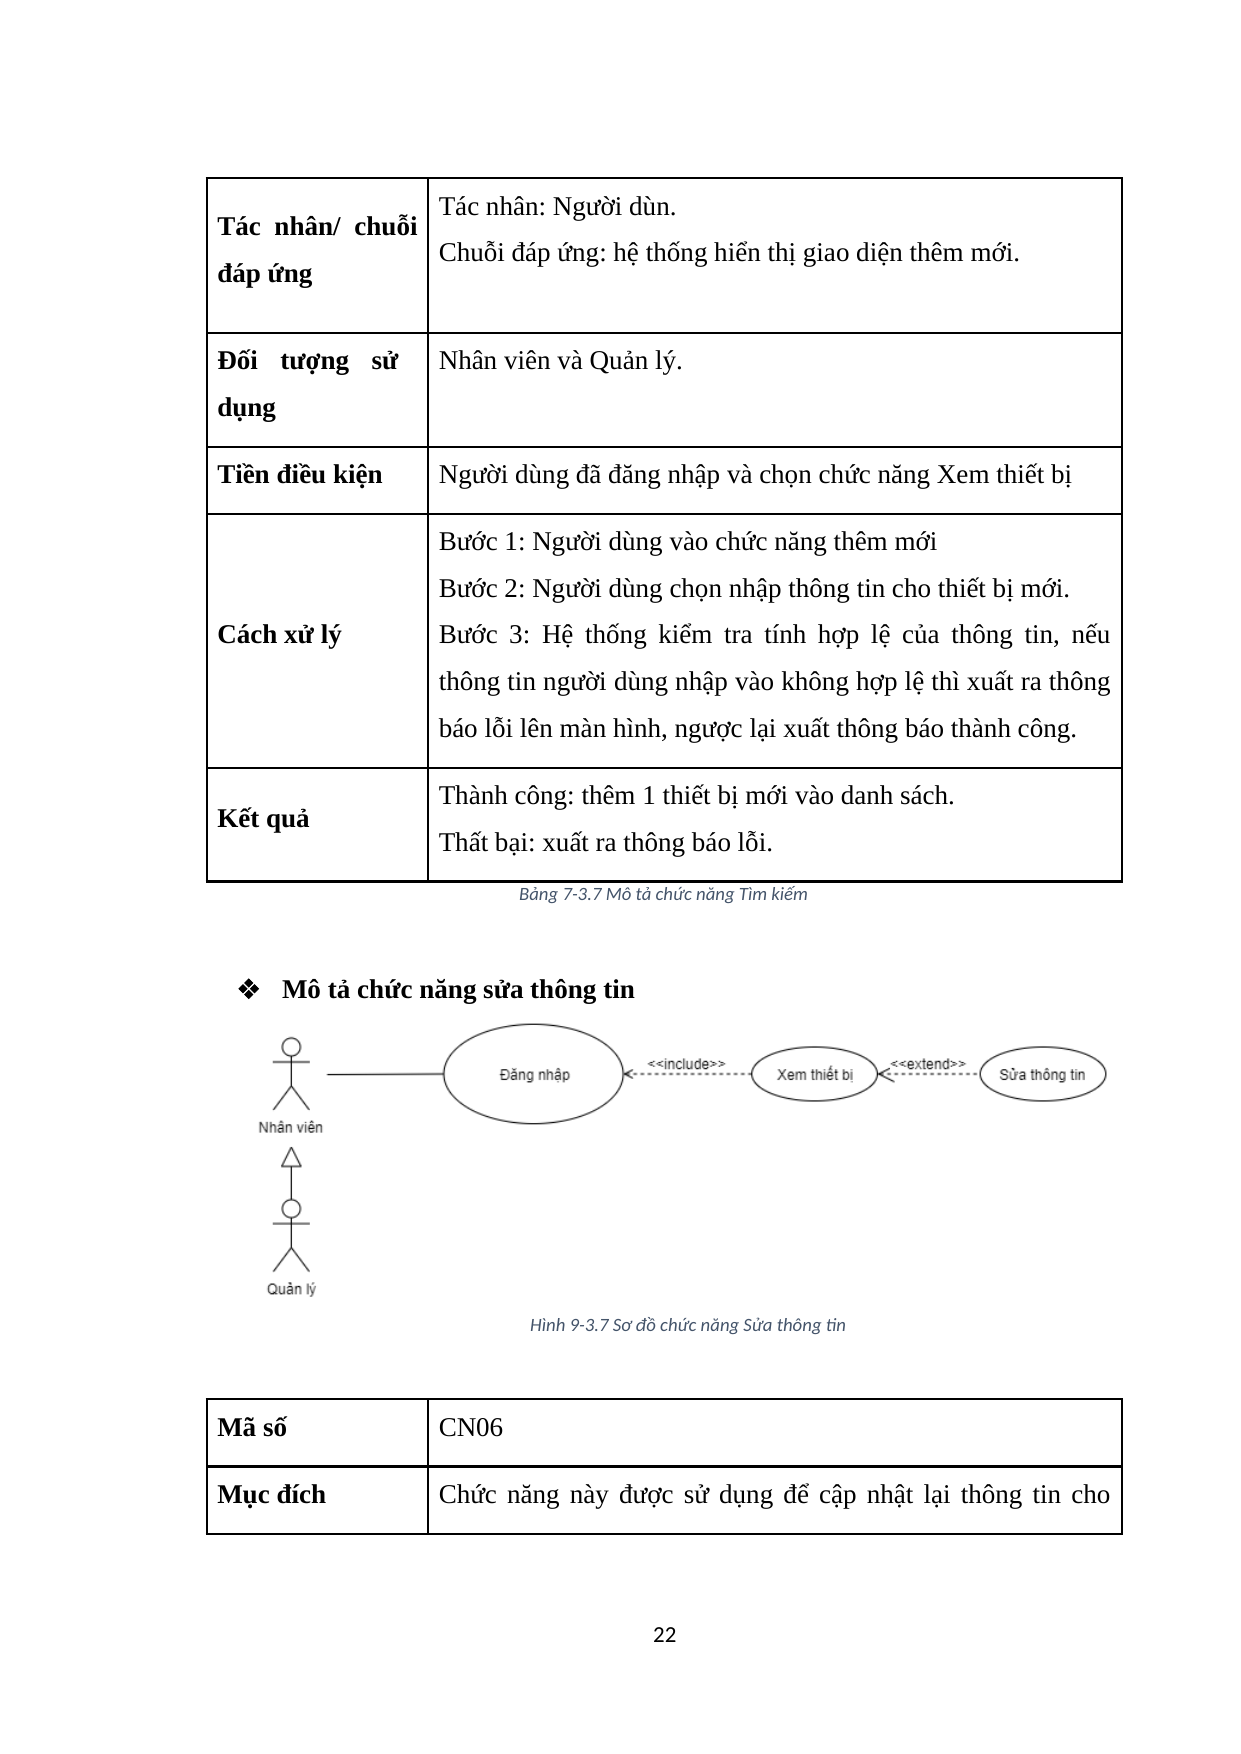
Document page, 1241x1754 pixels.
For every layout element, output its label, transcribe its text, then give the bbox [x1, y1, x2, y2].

table_cell Tác nhân: Người dùn. Chuỗi đáp ứng: hệ thống hiển thị giao diện thêm mới. [429, 179, 1121, 332]
table_cell Người dùng đã đăng nhập và chọn chức năng Xem thiết bị [429, 448, 1121, 513]
table_cell Cách xử lý [208, 515, 427, 767]
table_cell Thành công: thêm 1 thiết bị mới vào danh sách. Thất bại: xuất ra thông báo lỗi. [429, 769, 1121, 880]
table_cell Nhân viên và Quản lý. [429, 334, 1121, 446]
table_header CN06 [429, 1400, 1121, 1465]
table_header Mã số [208, 1400, 427, 1465]
table_cell Mục đích [208, 1468, 427, 1532]
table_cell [429, 1468, 1121, 1532]
list Mô tả chức năng sửa thông tin [207, 973, 1122, 1004]
text Bảng 7-3.7 Mô tả chức năng Tìm kiếm [207, 883, 1122, 905]
table_cell Bước 1: Người dùng vào chức năng thêm mới Bước 2: Người dùng chọn nhập thông tin cho thiết bị mới. Bước 3: Hệ thống kiểm tra tính hợp lệ của thông tin, nếu thông tin người dùng nhập vào không hợp lệ thì xuất ra thông báo lỗi lên màn hình, ngược lại xuất thông báo thành công. [429, 515, 1121, 767]
table_cell Đối tượng sử dụng [208, 334, 427, 446]
picture [243, 1019, 1134, 1304]
table_cell Kết quả [208, 769, 427, 880]
table_cell Tác nhân/ chuỗi đáp ứng [208, 179, 427, 332]
table_cell Tiền điều kiện [208, 448, 427, 513]
